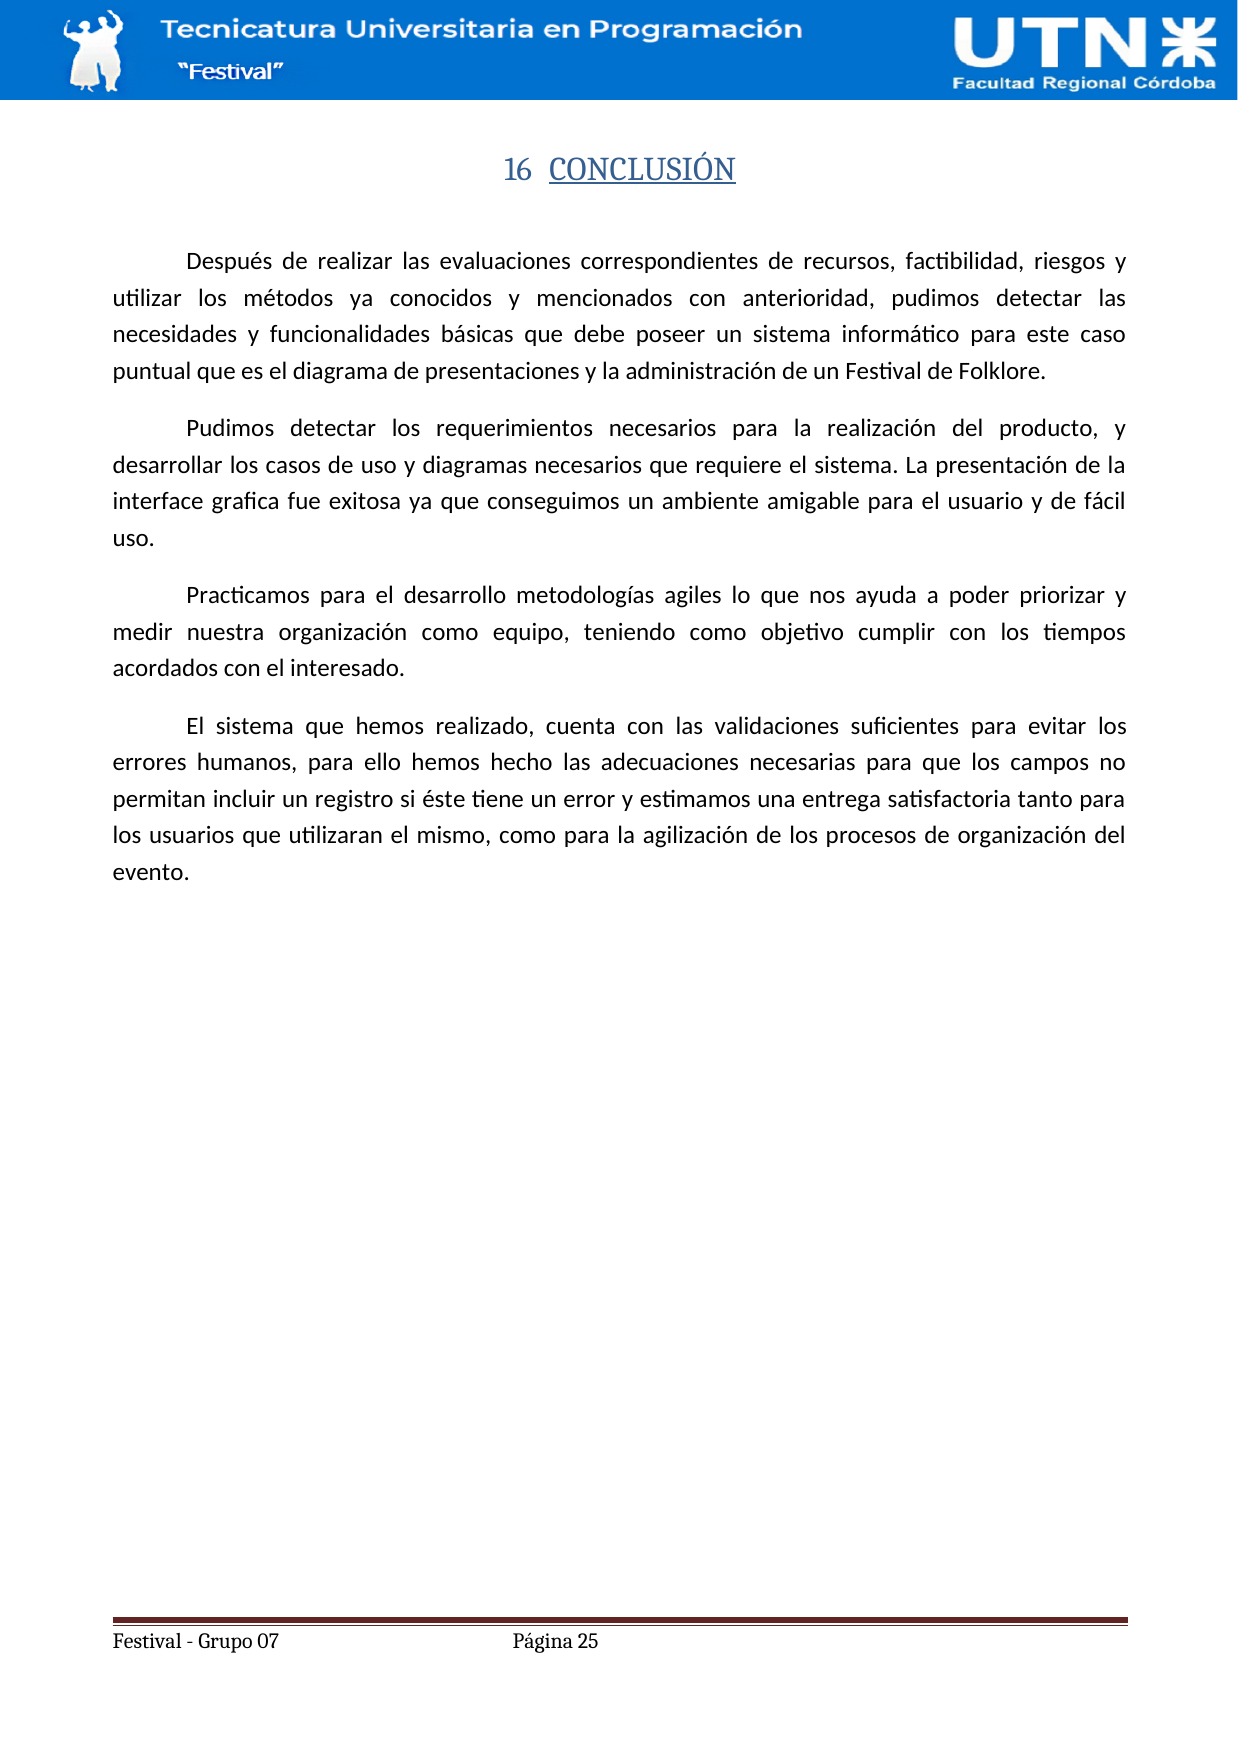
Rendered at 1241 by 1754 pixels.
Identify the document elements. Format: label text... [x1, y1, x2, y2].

text Pudimos detectar los requerimientos necesarios para la realización del producto, y desarrollar los casos de uso y diagramas necesarios que requiere el sistema. La presentación de la interface grafica fue exitosa ya que conseguimos un ambiente amigable para el usuario y de fácil uso. [112, 412, 1128, 553]
picture [0, 0, 1237, 100]
text El sistema que hemos realizado, cuenta con las validaciones suficientes para evitar los errores humanos, para ello hemos hecho las adecuaciones necesarias para que los campos no permitan incluir un registro si éste tiene un error y estimamos una entrega satisfactoria tanto para los usuarios que utilizaran el mismo, como para la agilización de los procesos de organización del evento. [112, 710, 1128, 887]
text Después de realizar las evaluaciones correspondientes de recursos, factibilidad, riesgos y utilizar los métodos ya conocidos y mencionados con anterioridad, pudimos detectar las necesidades y funcionalidades básicas que debe poseer un sistema informático para este caso puntual que es el diagrama de presentaciones y la administración de un Festival de Folklore. [112, 245, 1128, 386]
subtitle CONCLUSIÓN [112, 150, 1128, 188]
text Practicamos para el desarrollo metodologías agiles lo que nos ayuda a poder priorizar y medir nuestra organización como equipo, teniendo como objetivo cumplir con los tiempos acordados con el interesado. [112, 579, 1128, 683]
